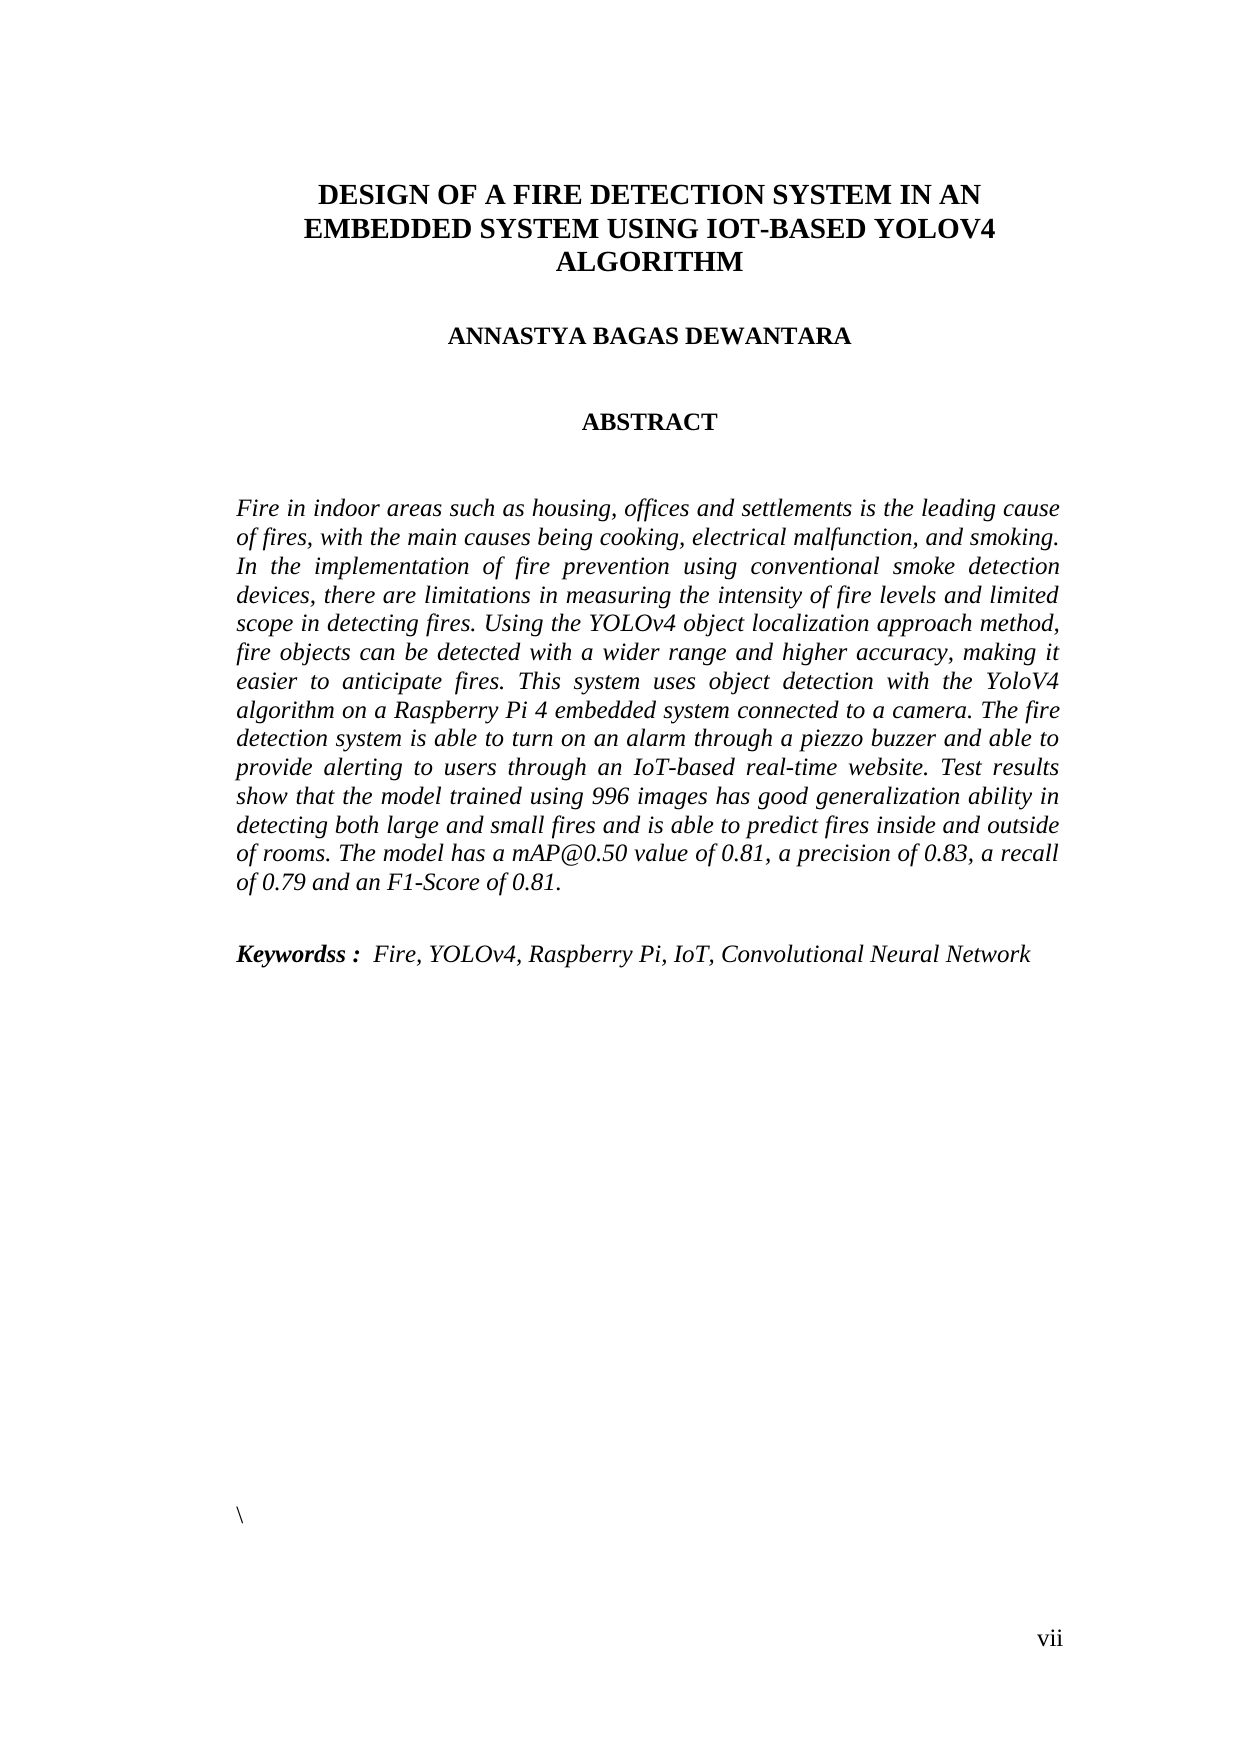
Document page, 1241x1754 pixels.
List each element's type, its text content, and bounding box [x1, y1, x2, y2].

text Keywordss : Fire, YOLOv4, Raspberry Pi, IoT, Convolutional Neural Network [236, 939, 1063, 968]
text DESIGN OF A FIRE DETECTION SYSTEM IN AN EMBEDDED SYSTEM USING IOT-BASED YOLOV4 ALGORITHM [236, 177, 1063, 278]
text Fire in indoor areas such as housing, offices and settlements is the leading cause of fires, with the main causes being cooking, electrical malfunction, and smoking. In the implementation of fire prevention using conventional smoke detection devices, there are limitations in measuring the intensity of fire levels and limited scope in detecting fires. Using the YOLOv4 object localization approach method, fire objects can be detected with a wider range and higher accuracy, making it easier to anticipate fires. This system uses object detection with the YoloV4 algorithm on a Raspberry Pi 4 embedded system connected to a camera. The fire detection system is able to turn on an alarm through a piezzo buzzer and able to provide alerting to users through an IoT-based real-time website. Test results show that the model trained using 996 images has good generalization ability in detecting both large and small fires and is able to predict fires inside and outside of rooms. The model has a mAP@0.50 value of 0.81, a precision of 0.83, a recall of 0.79 and an F1-Score of 0.81. [236, 493, 1063, 896]
subtitle ABSTRACT [236, 407, 1063, 436]
text ANNASTYA BAGAS DEWANTARA [236, 321, 1063, 350]
text \ [236, 1500, 1063, 1528]
